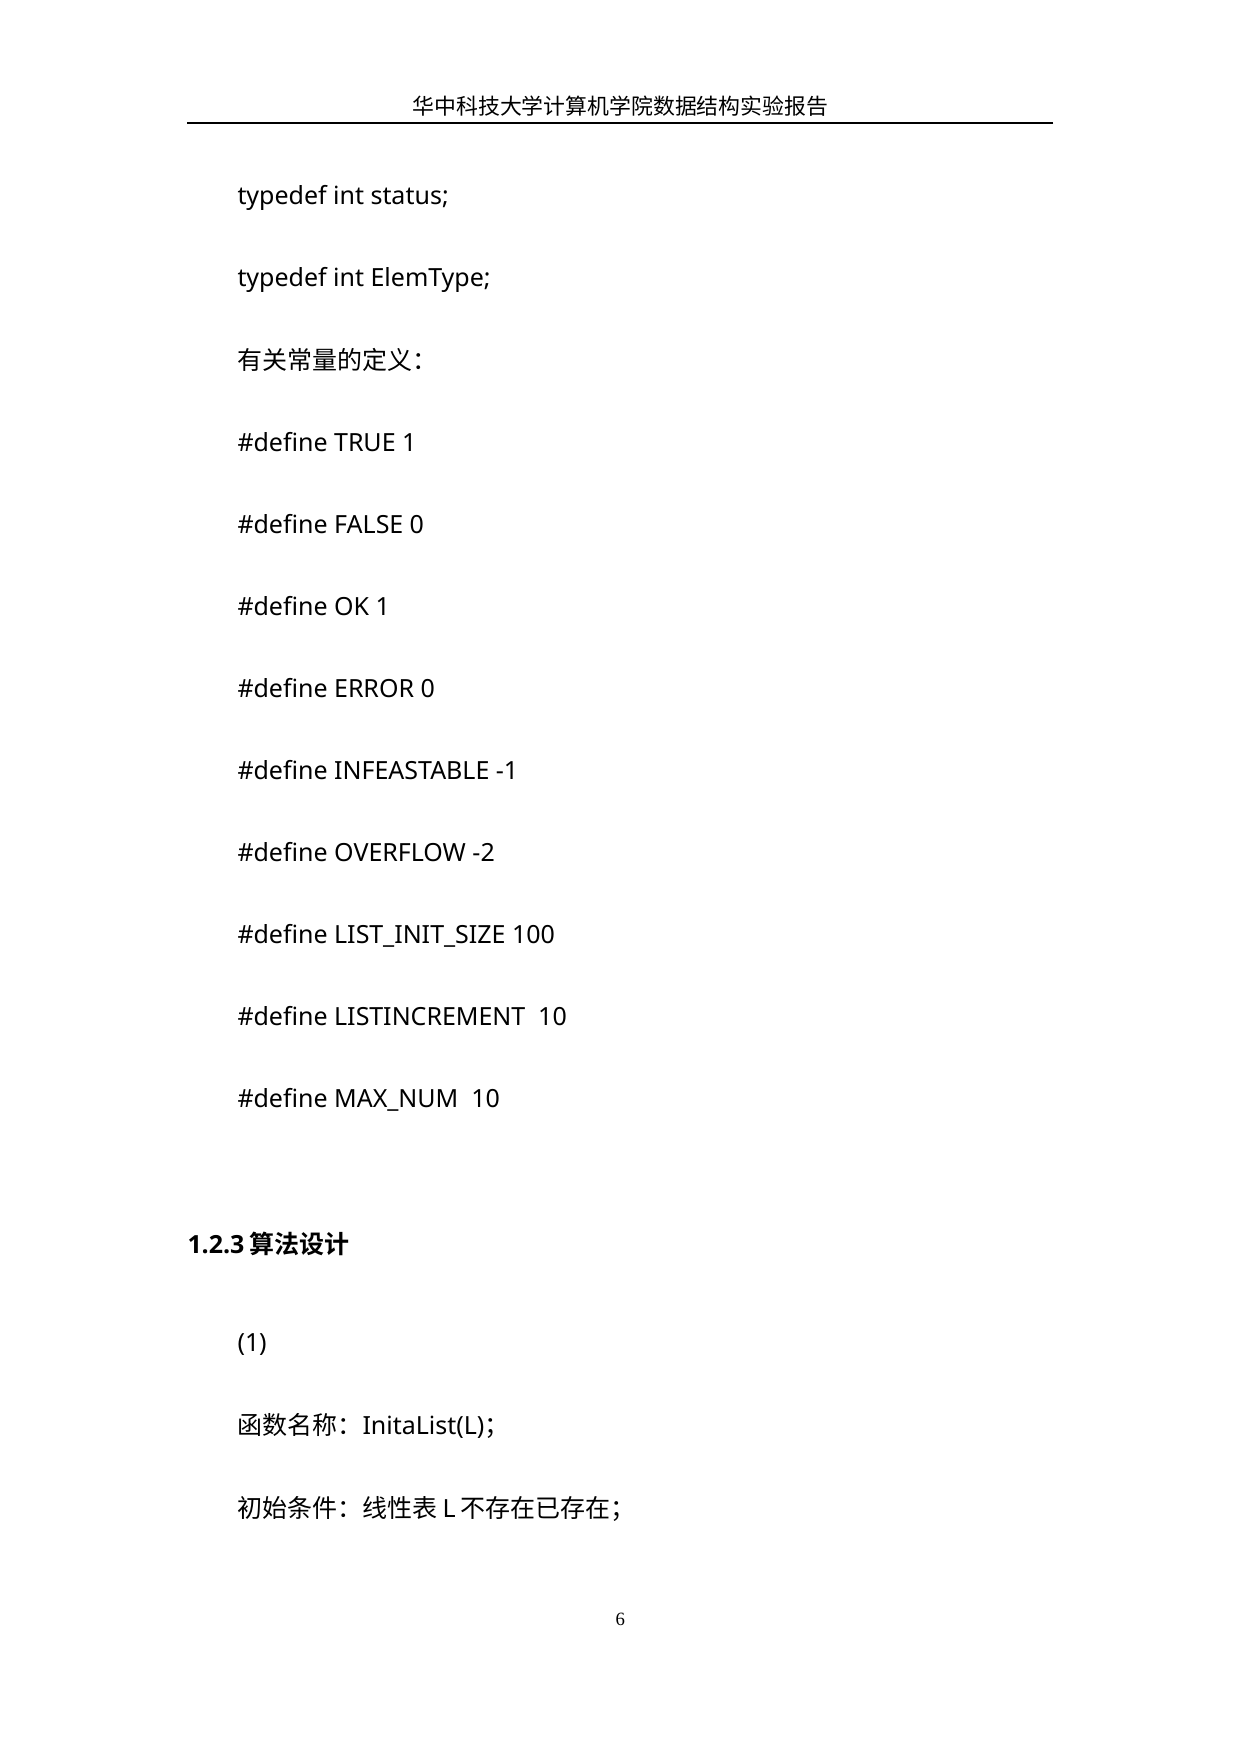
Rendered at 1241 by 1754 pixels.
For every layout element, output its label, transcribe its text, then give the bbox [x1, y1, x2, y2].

text #define OVERFLOW -2 [187, 819, 1053, 884]
text 初始条件：线性表L不存在已存在； [187, 1474, 1053, 1539]
text #define LISTINCREMENT 10 [187, 983, 1053, 1048]
text #define FALSE 0 [187, 491, 1053, 556]
text 1.2.3算法设计 [187, 1210, 1053, 1275]
text #define OK 1 [187, 573, 1053, 638]
text typedef int status; [187, 162, 1053, 227]
text 函数名称：InitaList(L)； [187, 1391, 1053, 1456]
text #define ERROR 0 [187, 655, 1053, 720]
text 有关常量的定义： [187, 326, 1053, 391]
text #define LIST_INIT_SIZE 100 [187, 901, 1053, 966]
text #define INFEASTABLE -1 [187, 737, 1053, 802]
text #define TRUE 1 [187, 409, 1053, 474]
text typedef int ElemType; [187, 244, 1053, 309]
text #define MAX_NUM 10 [187, 1065, 1053, 1130]
list (1) [187, 1309, 1053, 1374]
